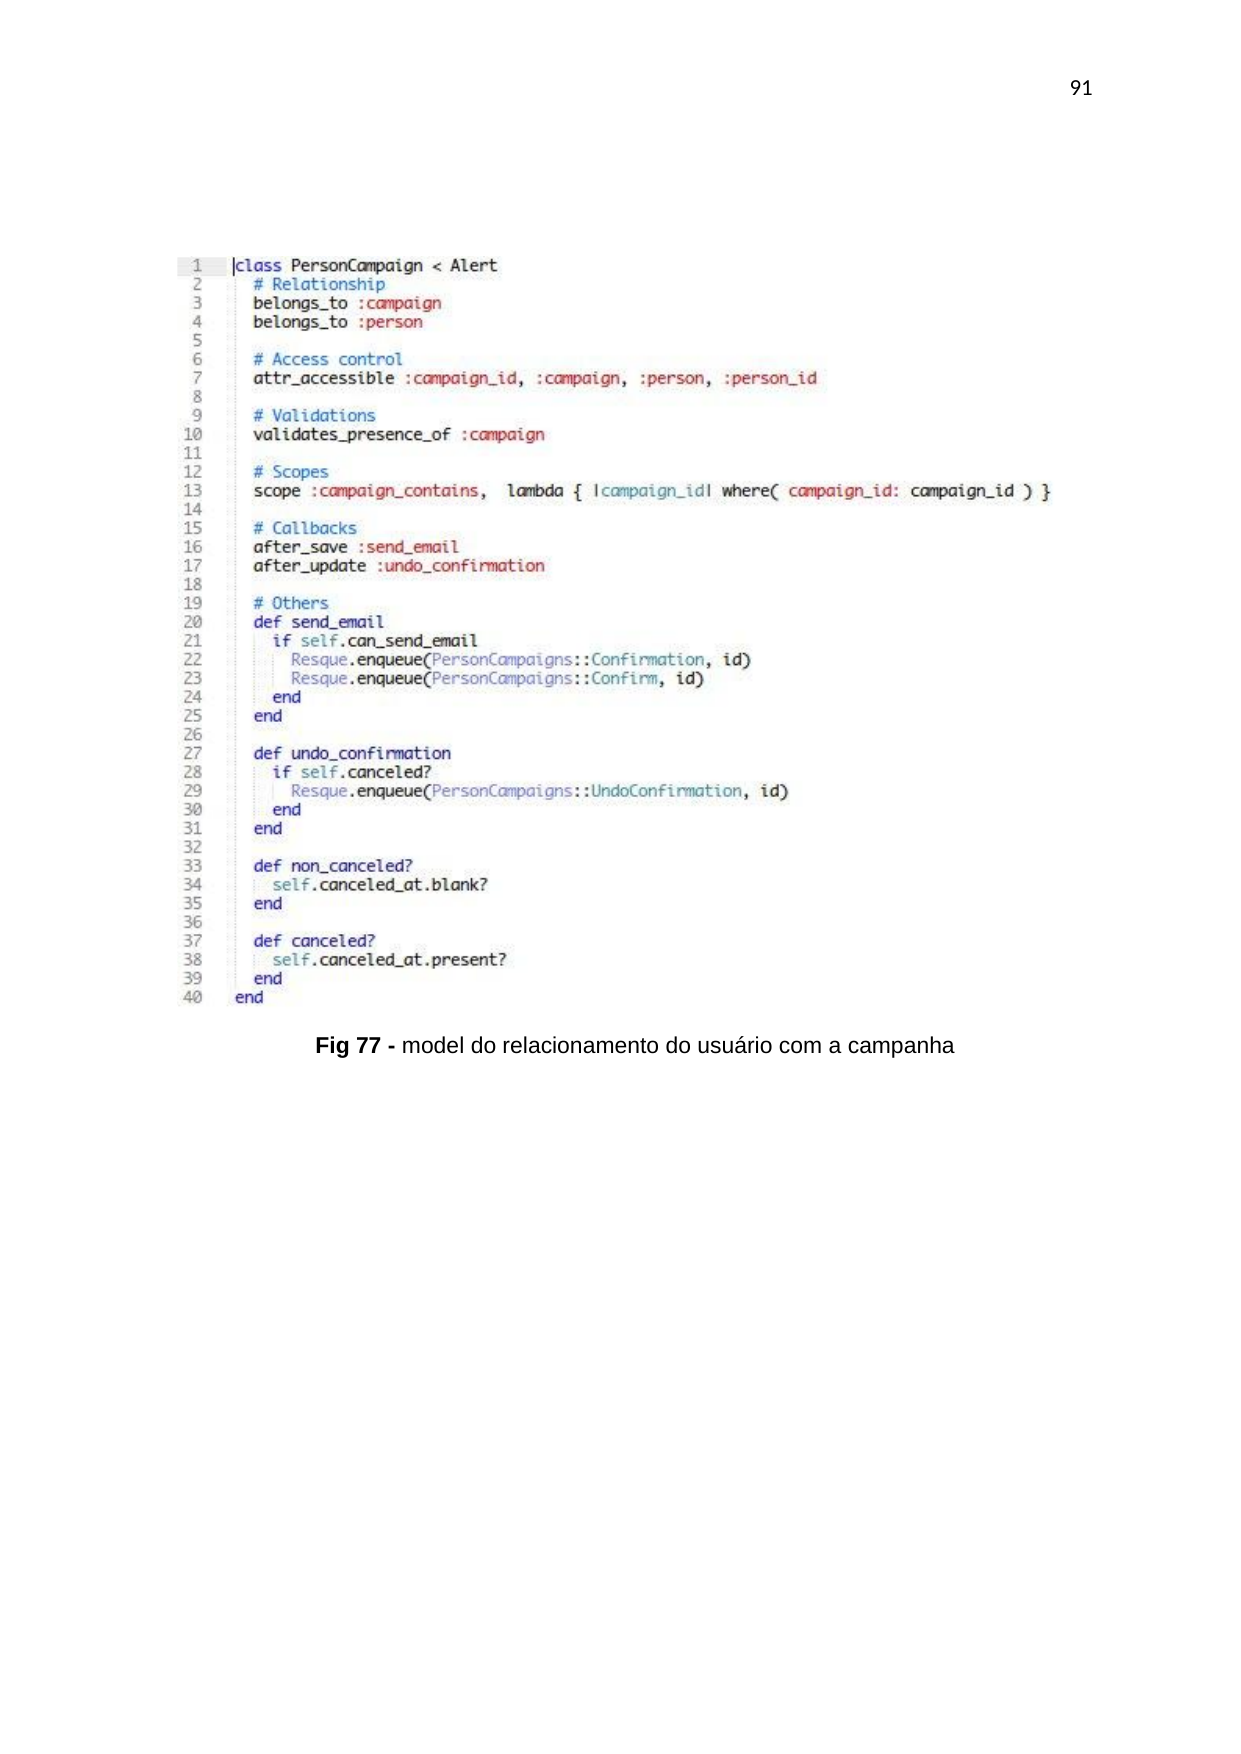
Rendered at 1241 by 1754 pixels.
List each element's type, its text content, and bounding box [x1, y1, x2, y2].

picture [177, 256, 1062, 1019]
text Fig 77 - model do relacionamento do usuário com a campanha [177, 1032, 1092, 1058]
